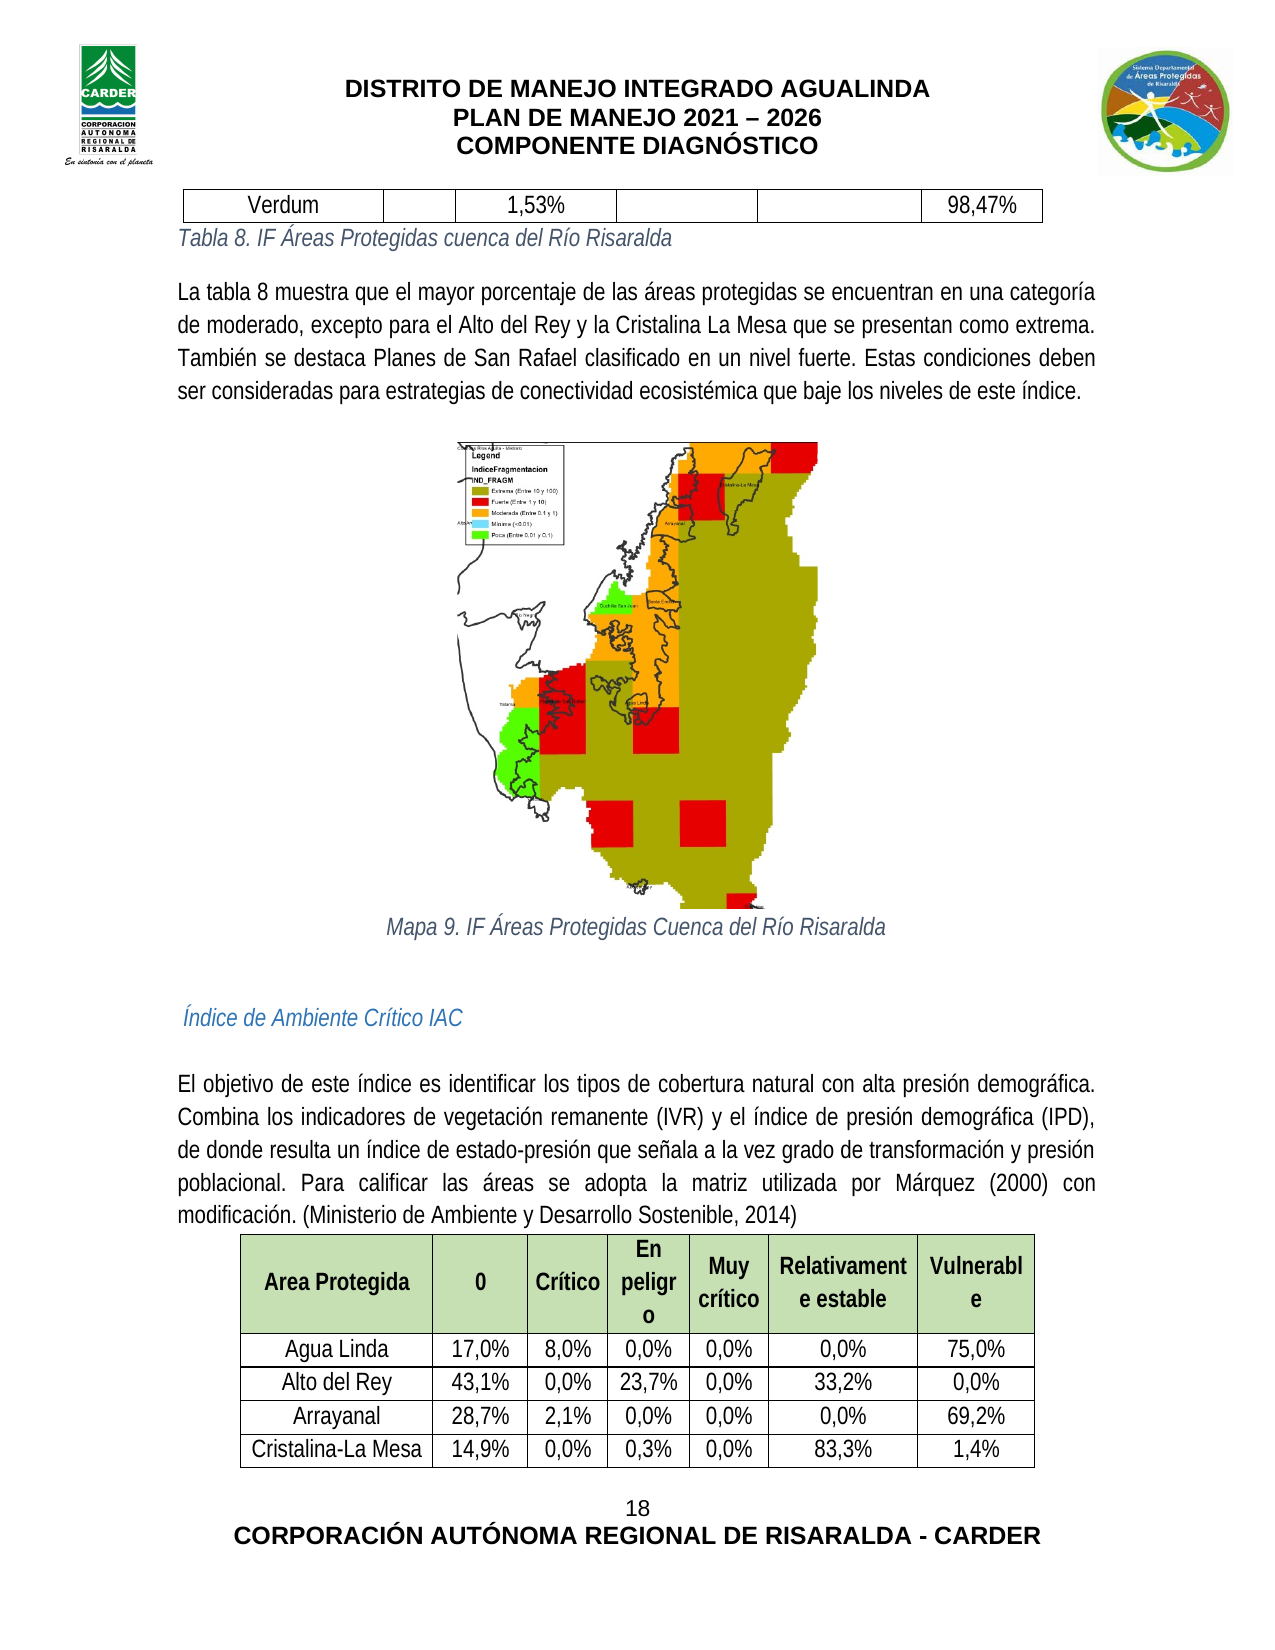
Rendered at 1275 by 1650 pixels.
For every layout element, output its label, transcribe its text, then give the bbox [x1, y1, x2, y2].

table_header Area Protegida [241, 1235, 432, 1333]
table_cell 0,0% [769, 1401, 917, 1433]
table_header 0 [433, 1235, 527, 1333]
table_cell 0,0% [528, 1435, 607, 1467]
text Tabla 8. IF Áreas Protegidas cuenca del Río Risaralda [177, 223, 1098, 252]
table_cell 28,7% [433, 1401, 527, 1433]
table_header En peligro [608, 1235, 689, 1333]
table_cell 2,1% [528, 1401, 607, 1433]
table_cell 0,0% [918, 1368, 1034, 1400]
table_cell 0,0% [690, 1435, 768, 1467]
table_cell 0,0% [528, 1368, 607, 1400]
table_cell 69,2% [918, 1401, 1034, 1433]
picture [1097, 47, 1234, 177]
table_cell 14,9% [433, 1435, 527, 1467]
table_cell Cristalina-La Mesa [241, 1435, 432, 1467]
text El objetivo de este índice es identificar los tipos de cobertura natural con alta presión demográfica. Combina los indicadores de vegetación remanente (IVR) y el índice de presión demográfica (IPD), de donde resulta un índice de estado-presión que señala a la vez grado de transformación y presión poblacional. Para calificar las áreas se adopta la matriz utilizada por Márquez (2000) con modificación. (Ministerio de Ambiente y Desarrollo Sostenible, 2014) [177, 1069, 1098, 1229]
table_cell [617, 190, 757, 222]
subtitle Índice de Ambiente Crítico IAC [177, 1003, 1098, 1032]
table_cell Arrayanal [241, 1401, 432, 1433]
table_cell 0,0% [690, 1334, 768, 1366]
table_cell 23,7% [608, 1368, 689, 1400]
table_cell Verdum [184, 190, 383, 222]
table_cell [384, 190, 455, 222]
table_cell Alto del Rey [241, 1368, 432, 1400]
table_cell 0,0% [690, 1401, 768, 1433]
table_cell 0,0% [690, 1368, 768, 1400]
table_cell 0,0% [769, 1334, 917, 1366]
table_cell 1,4% [918, 1435, 1034, 1467]
table_cell [758, 190, 921, 222]
text La tabla 8 muestra que el mayor porcentaje de las áreas protegidas se encuentran en una categoría de moderado, excepto para el Alto del Rey y la Cristalina La Mesa que se presentan como extrema. También se destaca Planes de San Rafael clasificado en un nivel fuerte. Estas condiciones deben ser consideradas para estrategias de conectividad ecosistémica que baje los niveles de este índice. [177, 277, 1098, 404]
table_cell 0,3% [608, 1435, 689, 1467]
text Mapa 9. IF Áreas Protegidas Cuenca del Río Risaralda [177, 912, 1098, 941]
picture [59, 37, 159, 176]
table_cell 0,0% [608, 1334, 689, 1366]
table_cell 1,53% [456, 190, 616, 222]
table_cell 98,47% [922, 190, 1042, 222]
table_cell 8,0% [528, 1334, 607, 1366]
table_cell 0,0% [608, 1401, 689, 1433]
table_cell 43,1% [433, 1368, 527, 1400]
table_cell 75,0% [918, 1334, 1034, 1366]
table_cell 83,3% [769, 1435, 917, 1467]
picture [457, 441, 818, 909]
table_cell 17,0% [433, 1334, 527, 1366]
table_cell Agua Linda [241, 1334, 432, 1366]
table_header Muy crítico [690, 1235, 768, 1333]
table_header Crítico [528, 1235, 607, 1333]
table_cell 33,2% [769, 1368, 917, 1400]
table_header Relativamente estable [769, 1235, 917, 1333]
table_header Vulnerable [918, 1235, 1034, 1333]
